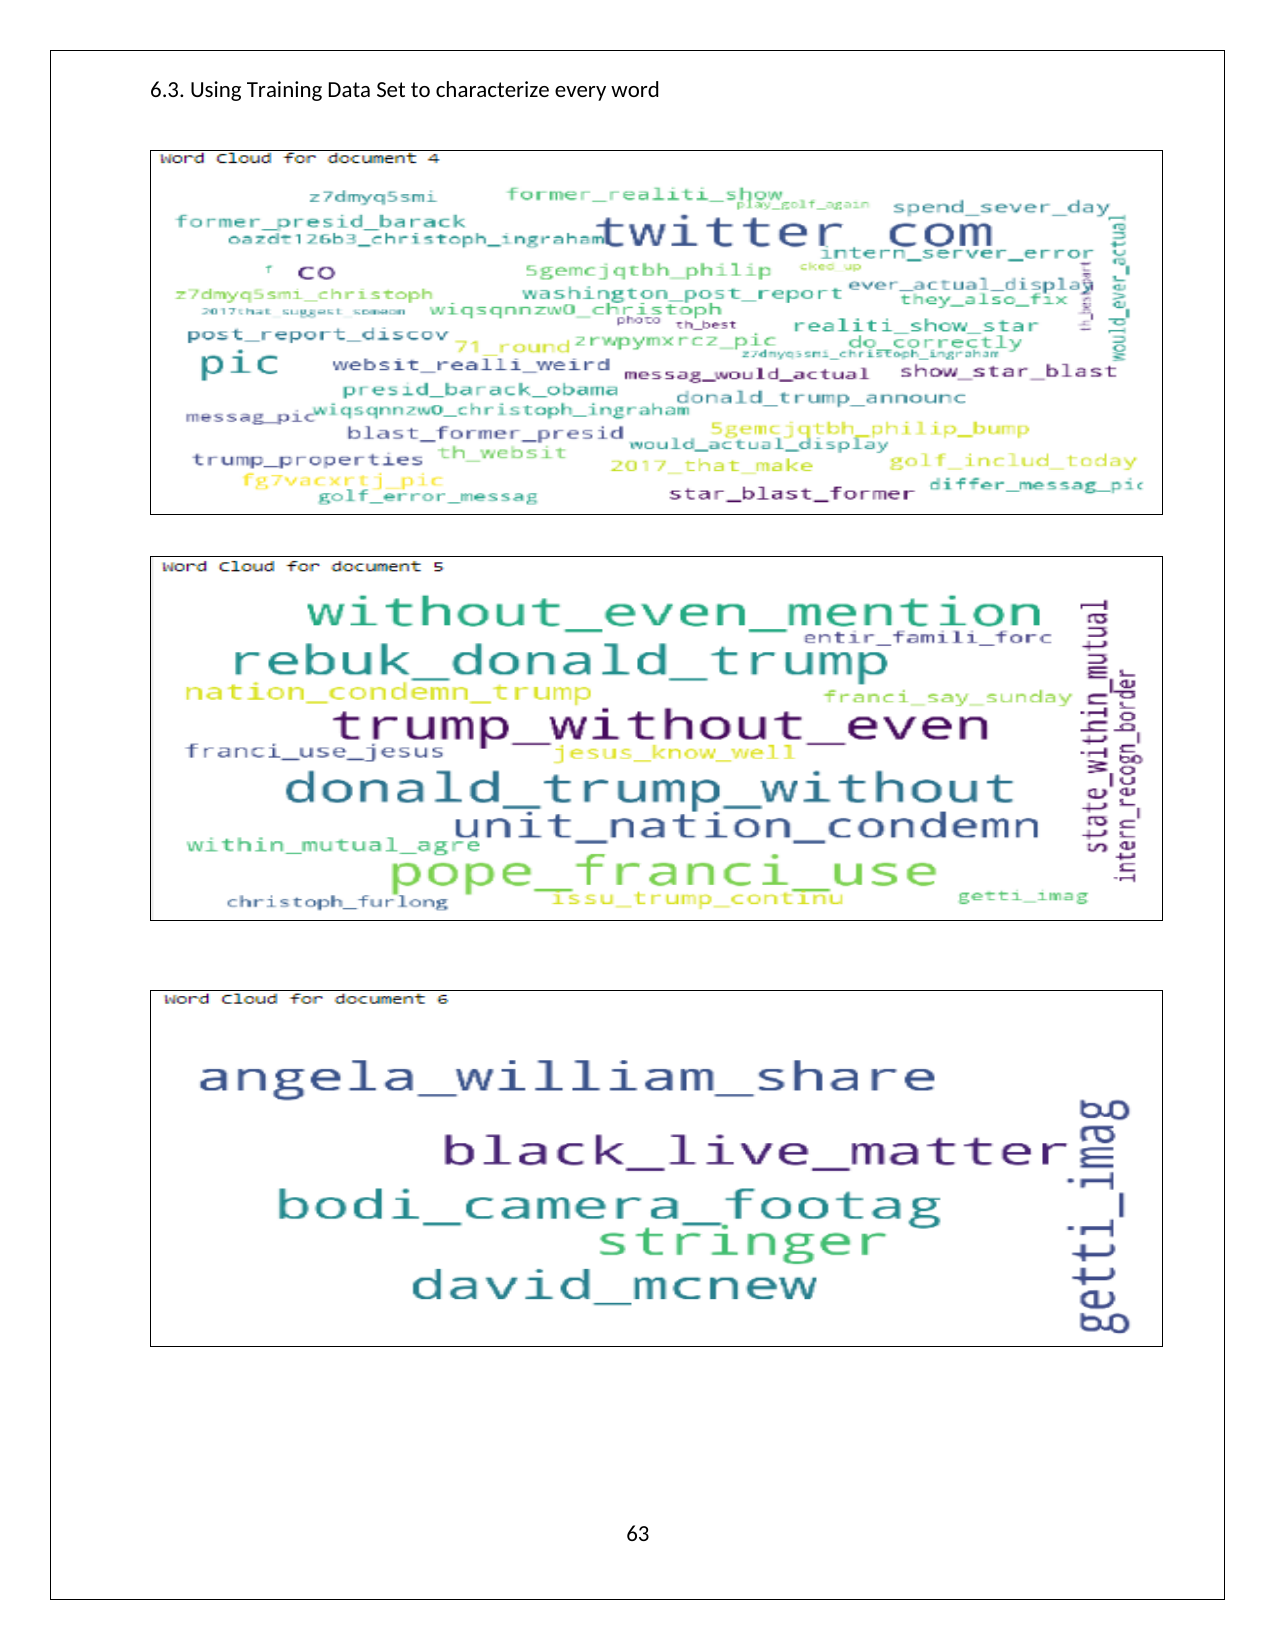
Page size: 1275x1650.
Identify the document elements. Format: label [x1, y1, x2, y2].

picture [151, 557, 1162, 920]
picture [151, 151, 1162, 514]
picture [151, 991, 1162, 1346]
